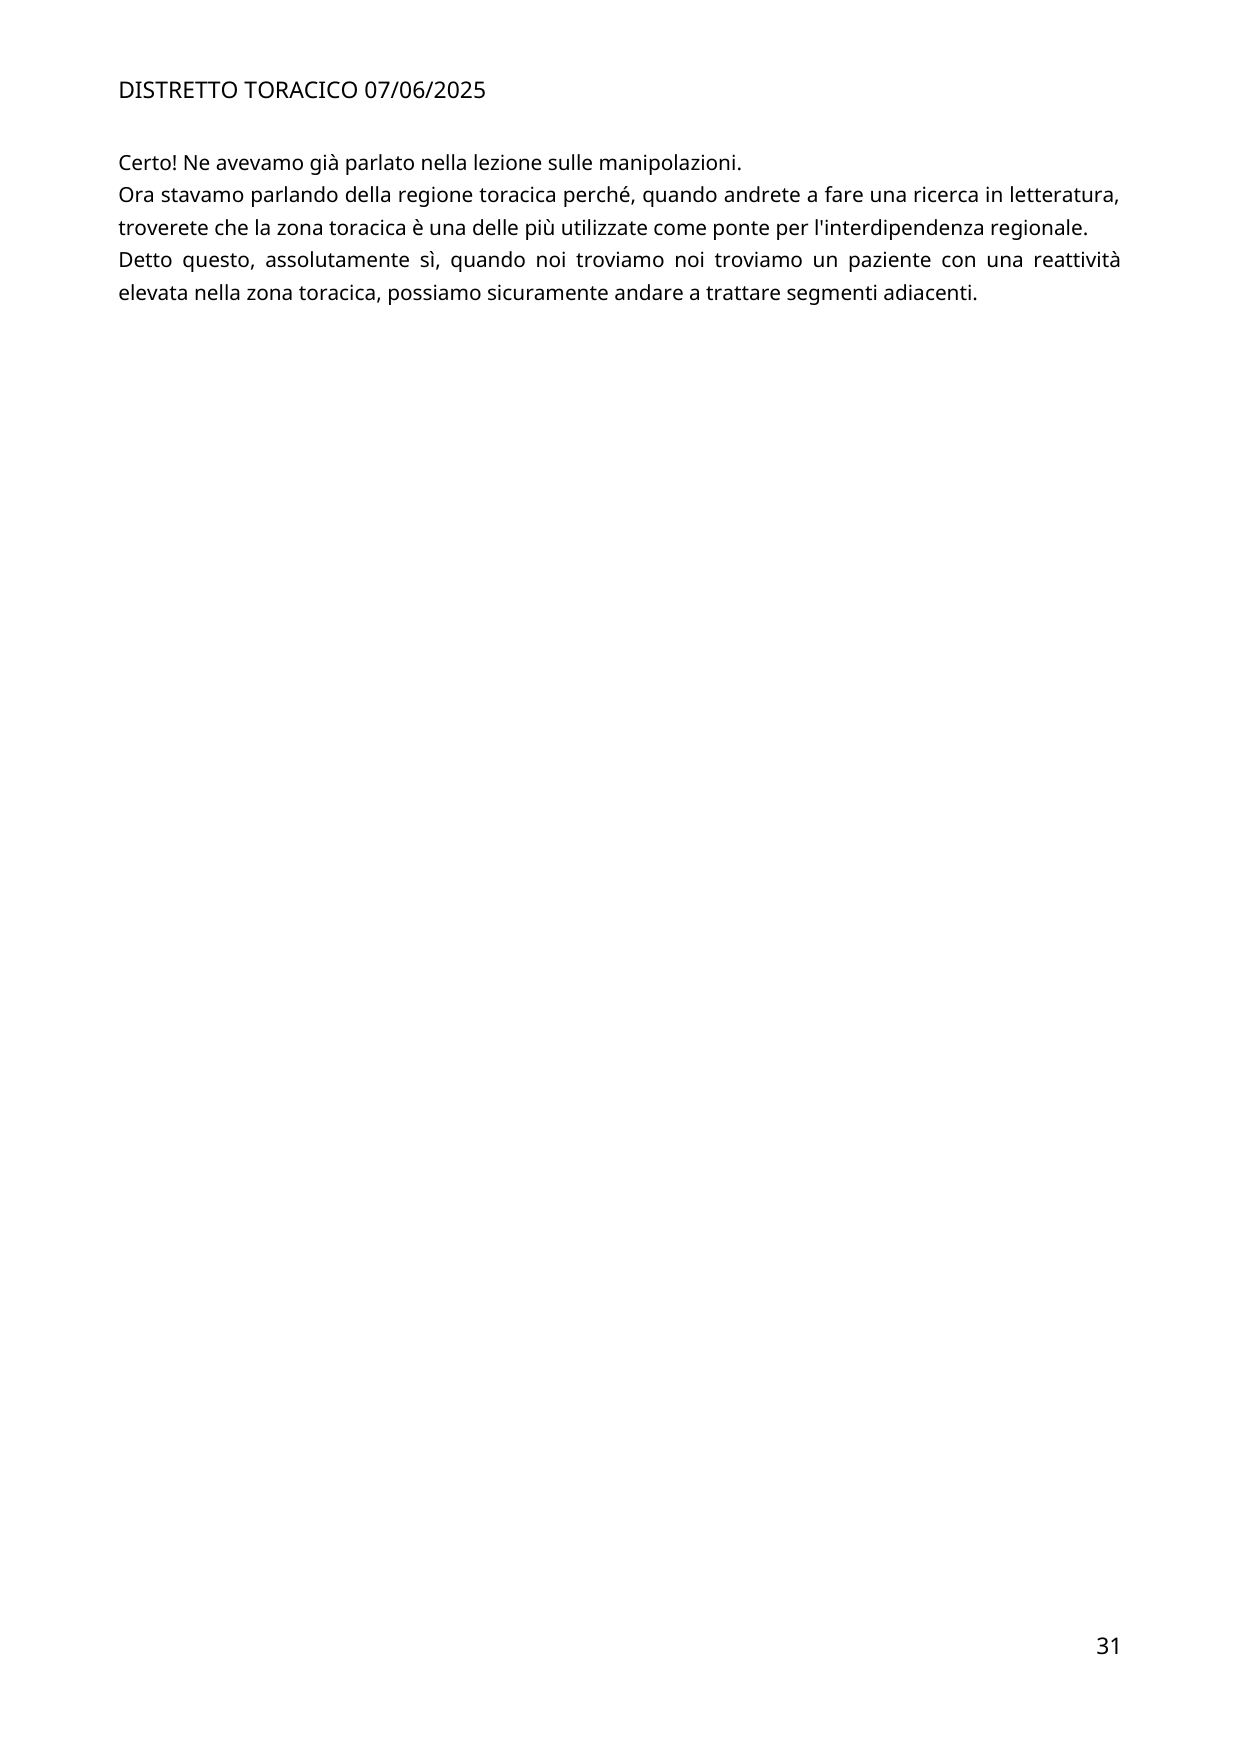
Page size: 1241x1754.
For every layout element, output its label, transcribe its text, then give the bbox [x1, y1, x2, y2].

text Detto questo, assolutamente sì, quando noi troviamo noi troviamo un paziente con una reattività elevata nella zona toracica, possiamo sicuramente andare a trattare segmenti adiacenti. [118, 245, 1122, 306]
text Ora stavamo parlando della regione toracica perché, quando andrete a fare una ricerca in letteratura, troverete che la zona toracica è una delle più utilizzate come ponte per l'interdipendenza regionale. [118, 180, 1122, 241]
text Certo! Ne avevamo già parlato nella lezione sulle manipolazioni. [118, 148, 1122, 176]
